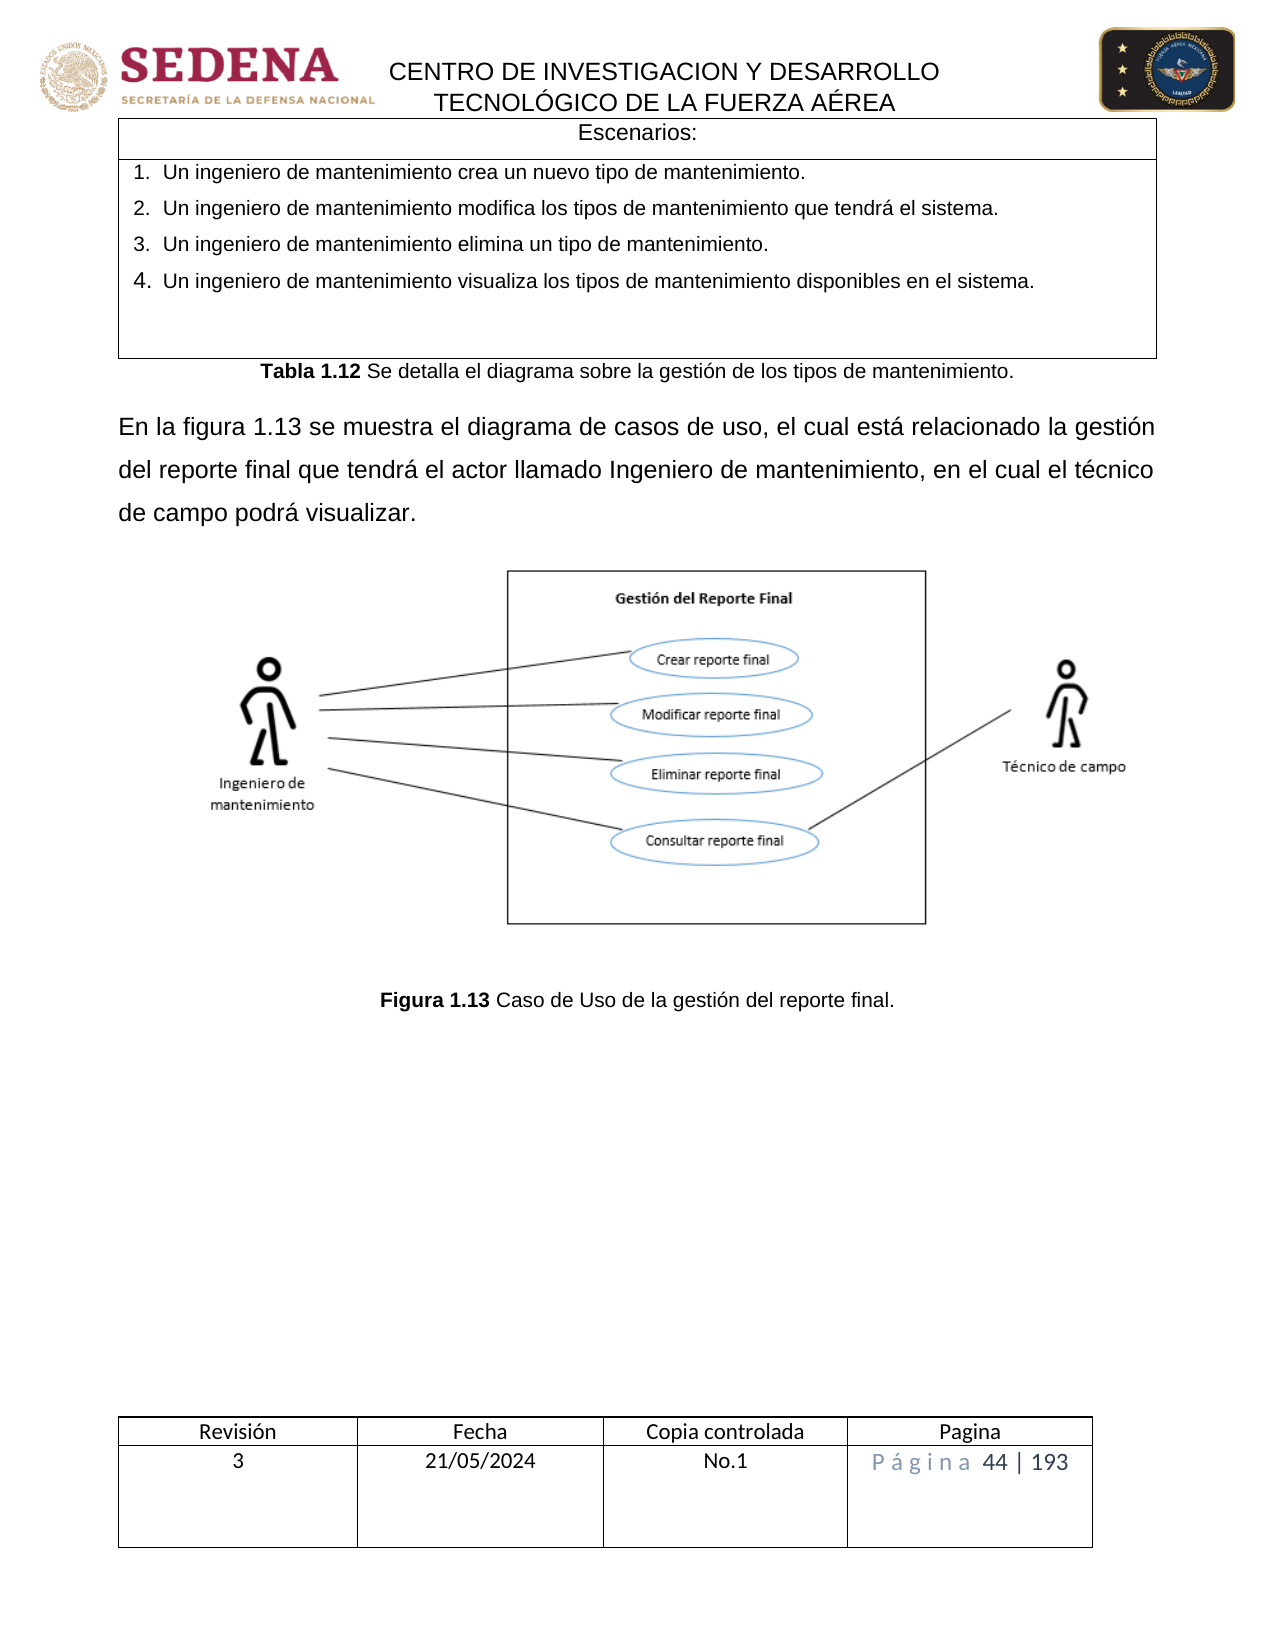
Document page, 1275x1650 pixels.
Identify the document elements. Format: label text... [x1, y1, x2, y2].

picture [39, 27, 1236, 112]
text Tabla 1.12 Se detalla el diagrama sobre la gestión de los tipos de mantenimiento. [118, 359, 1157, 383]
table_cell Un ingeniero de mantenimiento crea un nuevo tipo de mantenimiento. Un ingeniero de mantenimiento modifica los tipos de mantenimiento que tendrá el sistema. Un ingeniero de mantenimiento elimina un tipo de mantenimiento. Un ingeniero de mantenimiento visualiza los tipos de mantenimiento disponibles en el sistema. [119, 160, 1156, 358]
picture [181, 540, 1157, 945]
table_cell Escenarios: [119, 119, 1156, 159]
text En la figura 1.13 se muestra el diagrama de casos de uso, el cual está relacionado la gestión del reporte final que tendrá el actor llamado Ingeniero de mantenimiento, en el cual el técnico de campo podrá visualizar. [118, 412, 1157, 527]
